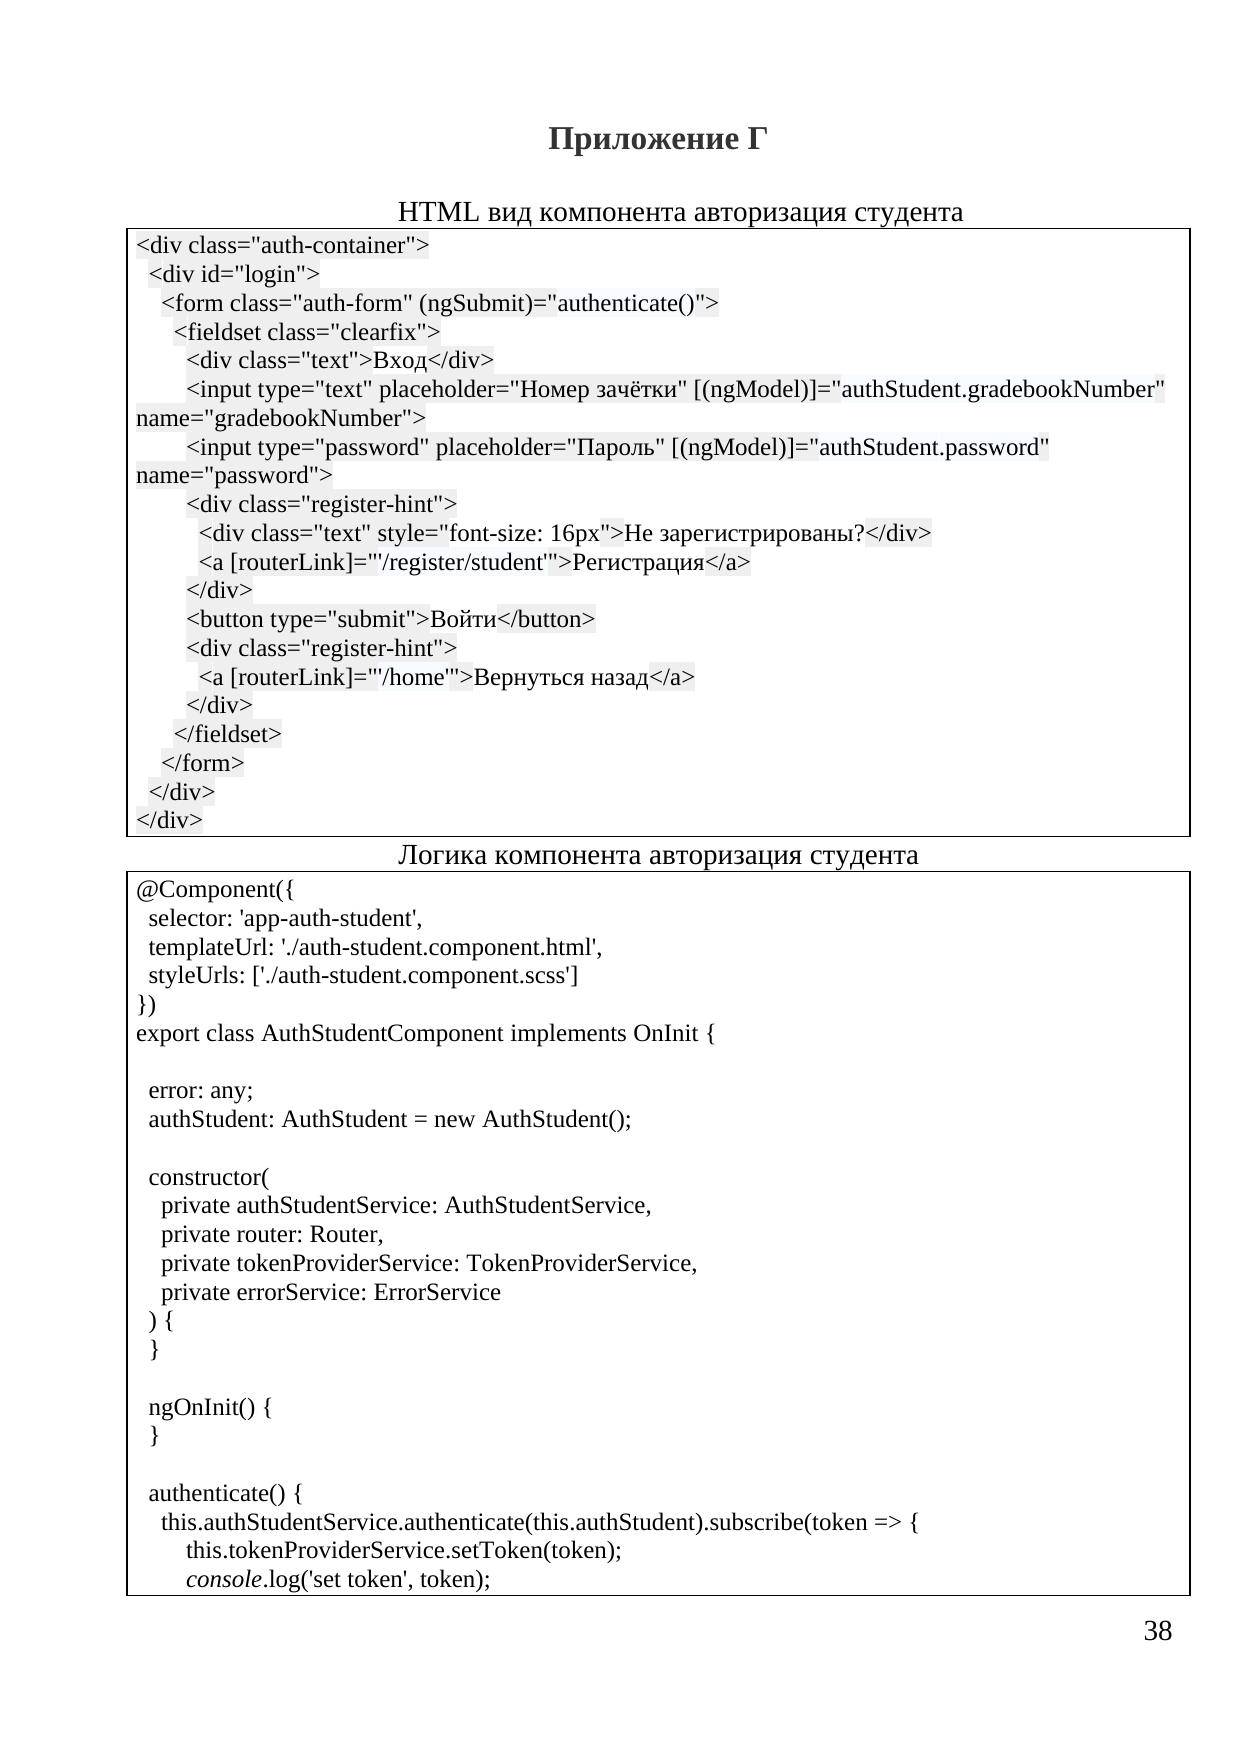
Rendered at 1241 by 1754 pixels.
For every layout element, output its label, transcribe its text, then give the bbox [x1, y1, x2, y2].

text HTML вид компонента авторизация студента [136, 194, 1181, 227]
text Приложение Г [136, 118, 1181, 156]
text <div class="auth-container"> <div id="login"> <form class="auth-form" (ngSubmit)="authenticate()"> <fieldset class="clearfix"> <div class="text">Вход</div> <input type="text" placeholder="Номер зачётки" [(ngModel)]="authStudent.gradebookNumber" name="gradebookNumber"> <input type="password" placeholder="Пароль" [(ngModel)]="authStudent.password" name="password"> <div class="register-hint"> <div class="text" style="font-size: 16px">Не зарегистрированы?</div> <a [routerLink]="'/register/student'">Регистрация</a> </div> <button type="submit">Войти</button> <div class="register-hint"> <a [routerLink]="'/home'">Вернуться назад</a> </div> </fieldset> </form> </div> </div> [128, 229, 1189, 836]
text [128, 872, 1189, 1595]
text Логика компонента авторизация студента [136, 837, 1181, 871]
